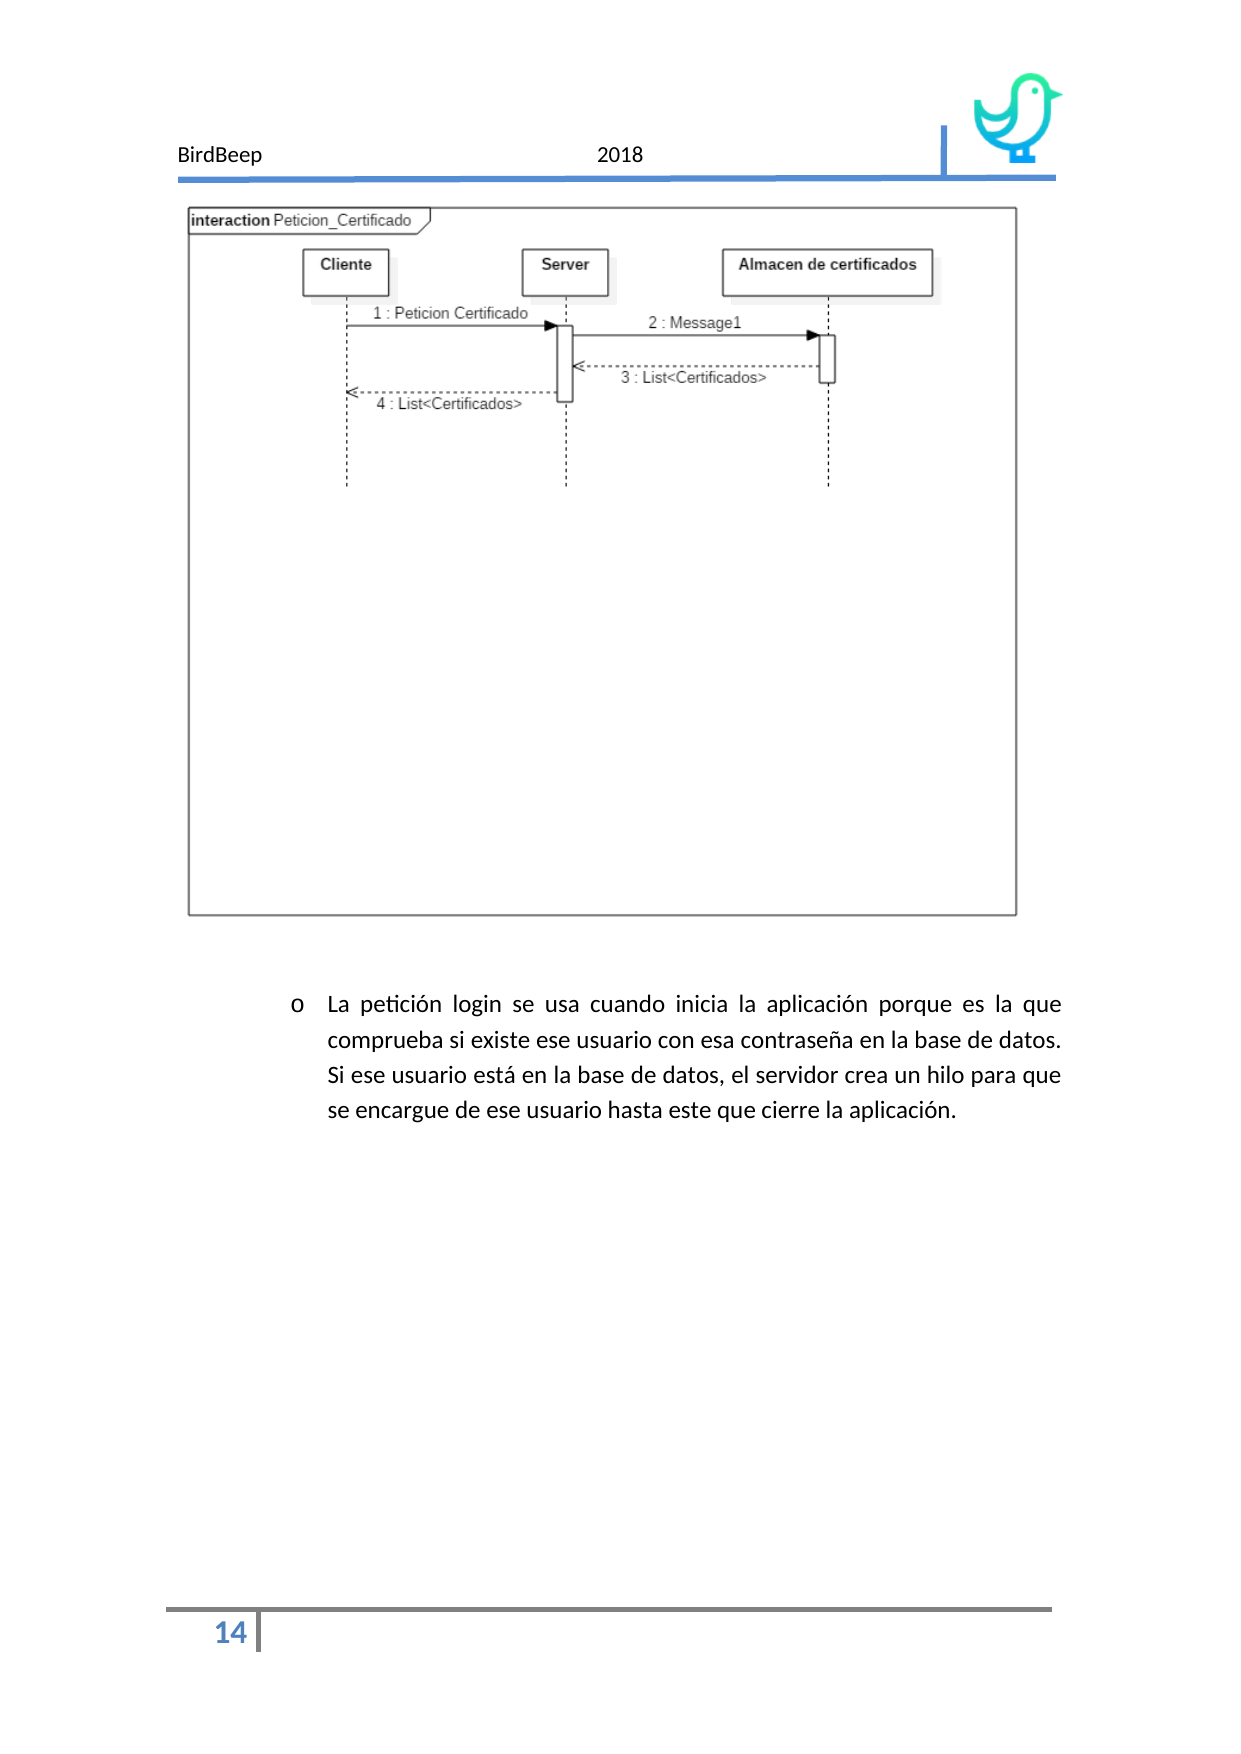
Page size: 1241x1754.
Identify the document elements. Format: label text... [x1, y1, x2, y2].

list La petición login se usa cuando inicia la aplicación porque es la que comprueba si existe ese usuario con esa contraseña en la base de datos. Si ese usuario está en la base de datos, el servidor crea un hilo para que se encargue de ese usuario hasta este que cierre la aplicación. [290, 988, 1063, 1125]
picture [177, 196, 1063, 963]
picture [974, 73, 1063, 163]
